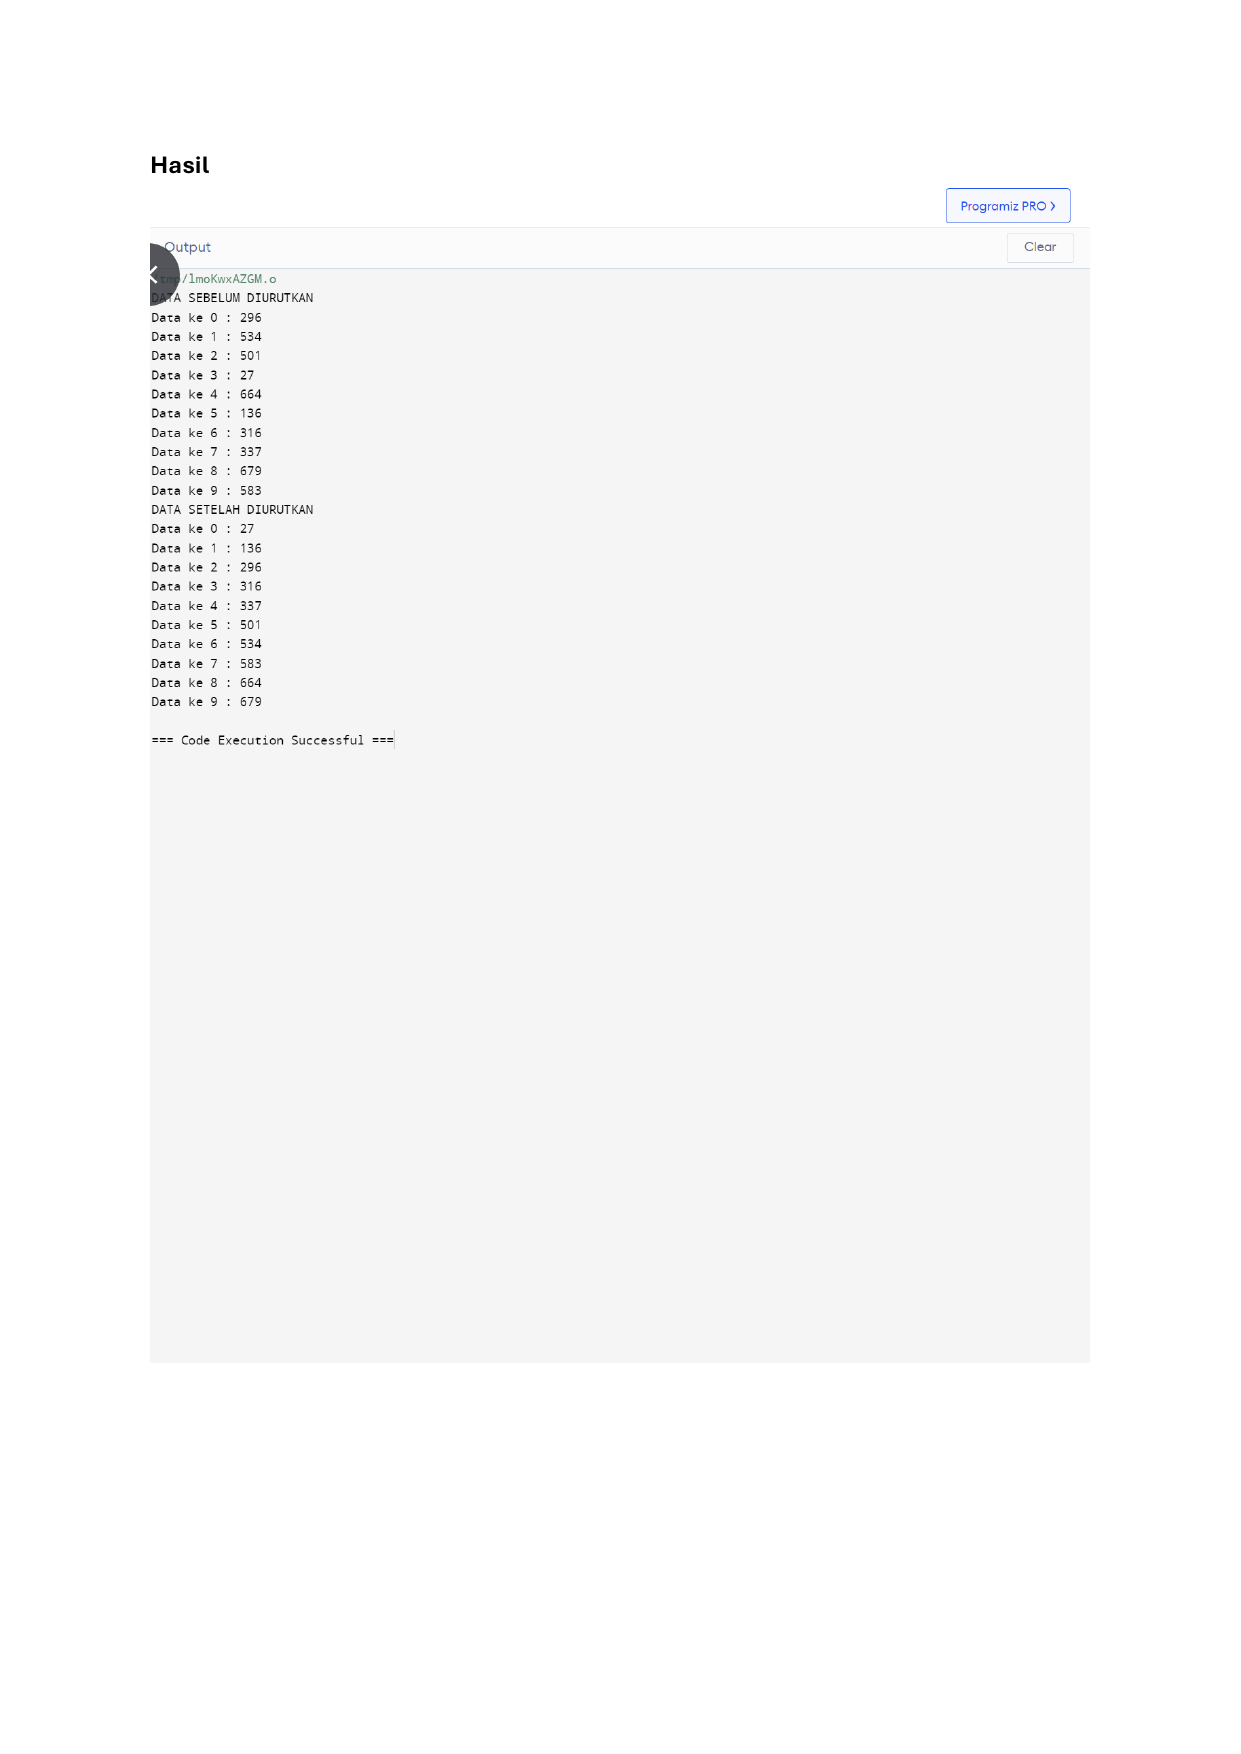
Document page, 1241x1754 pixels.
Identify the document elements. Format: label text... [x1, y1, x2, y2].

text Hasil [150, 150, 1090, 181]
picture [150, 185, 1091, 1363]
